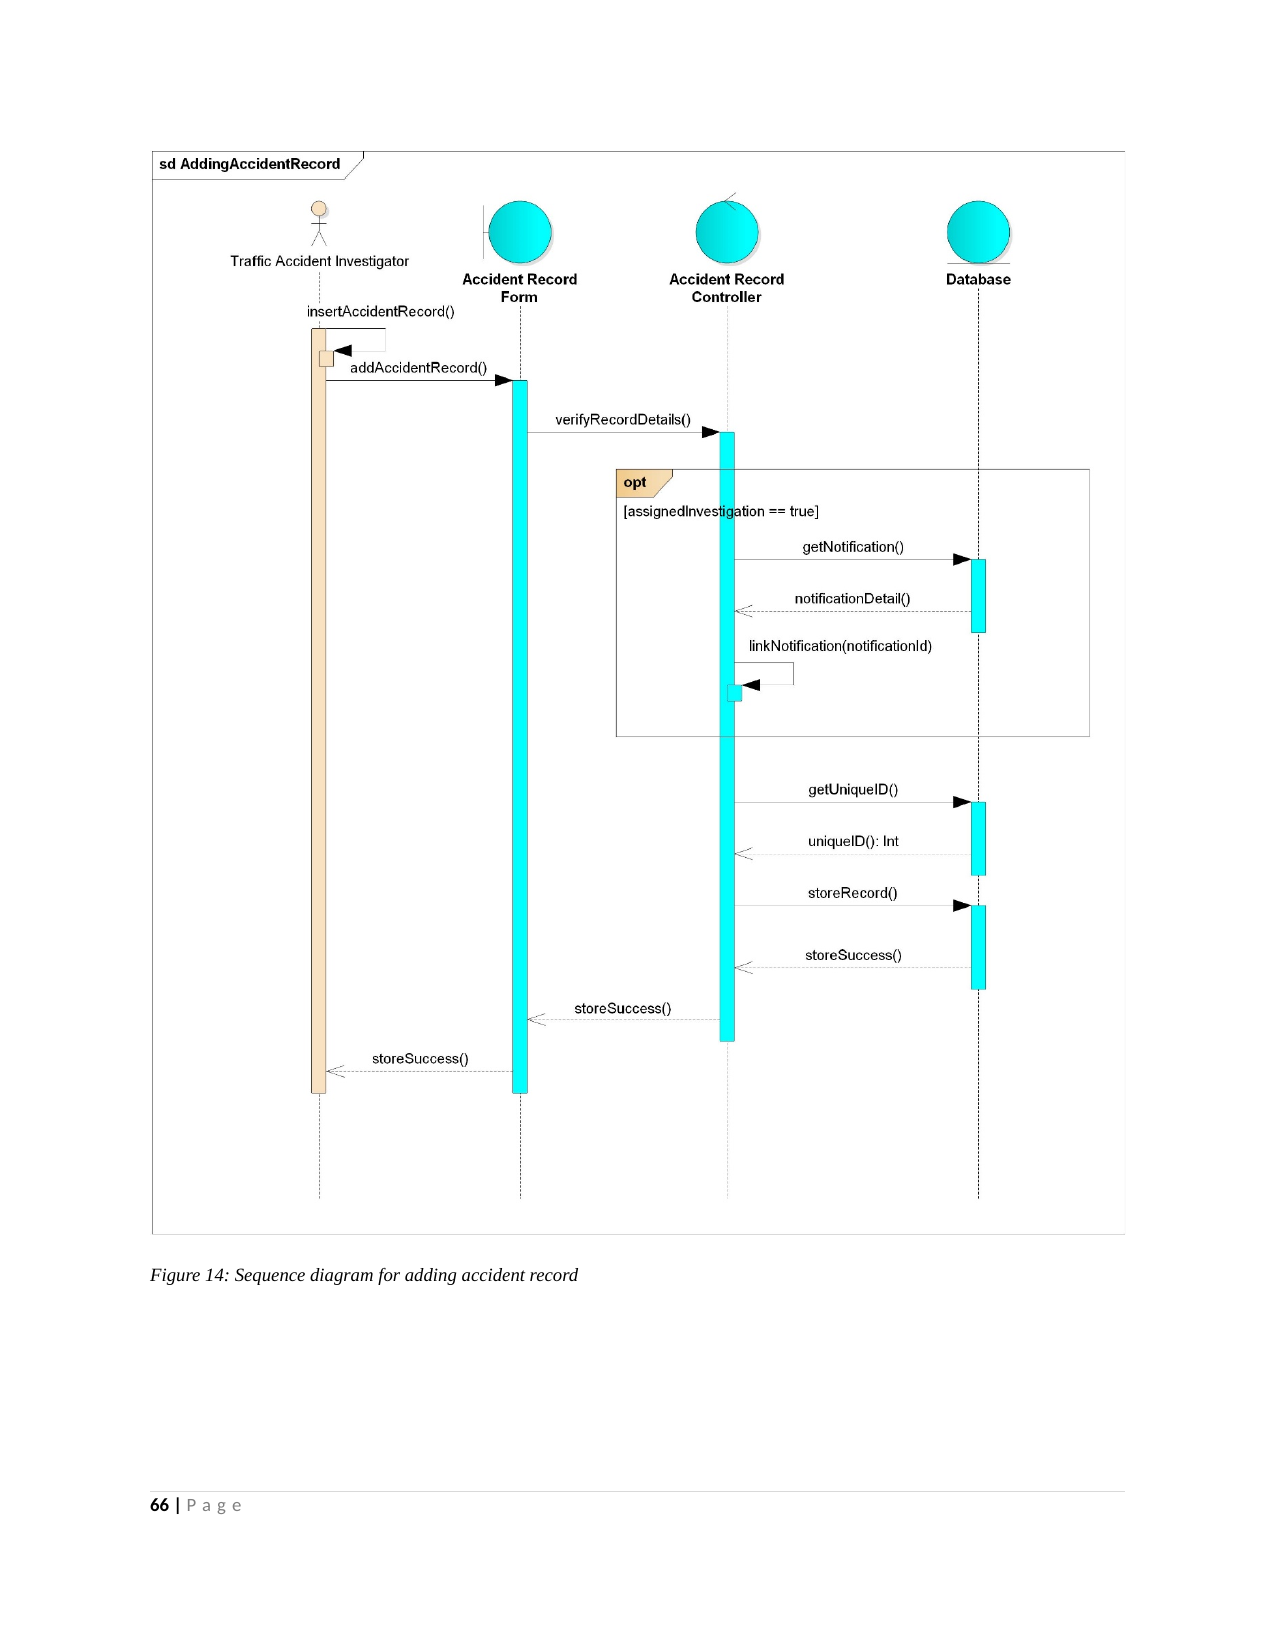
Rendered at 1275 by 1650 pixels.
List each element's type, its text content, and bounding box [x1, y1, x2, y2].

picture [150, 150, 1125, 1235]
text Figure 14: Sequence diagram for adding accident record [150, 1264, 1125, 1286]
